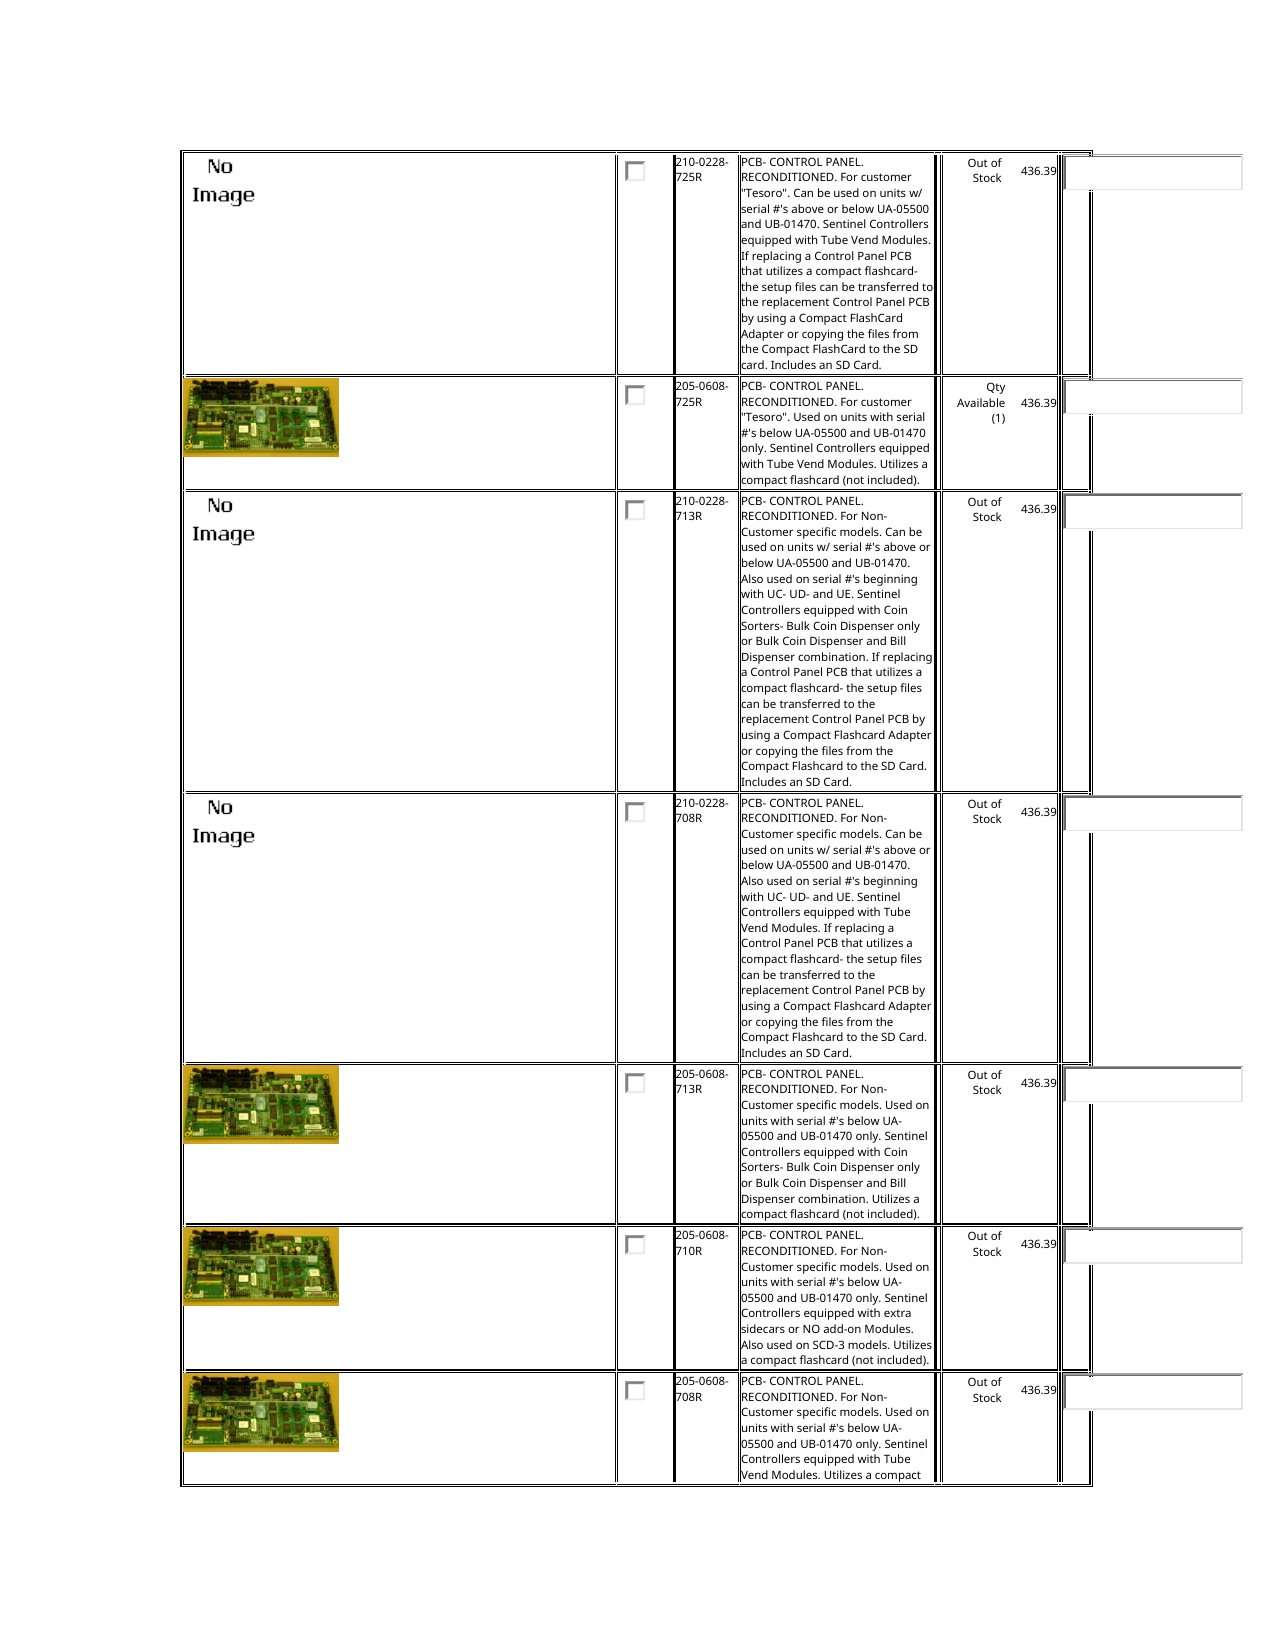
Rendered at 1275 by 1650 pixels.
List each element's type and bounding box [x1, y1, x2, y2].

picture [182, 1373, 339, 1452]
picture [182, 1227, 339, 1306]
picture [182, 153, 261, 232]
picture [182, 1065, 339, 1144]
picture [182, 795, 261, 873]
table_header [177, 148, 1098, 1489]
picture [182, 492, 261, 571]
picture [182, 378, 339, 457]
